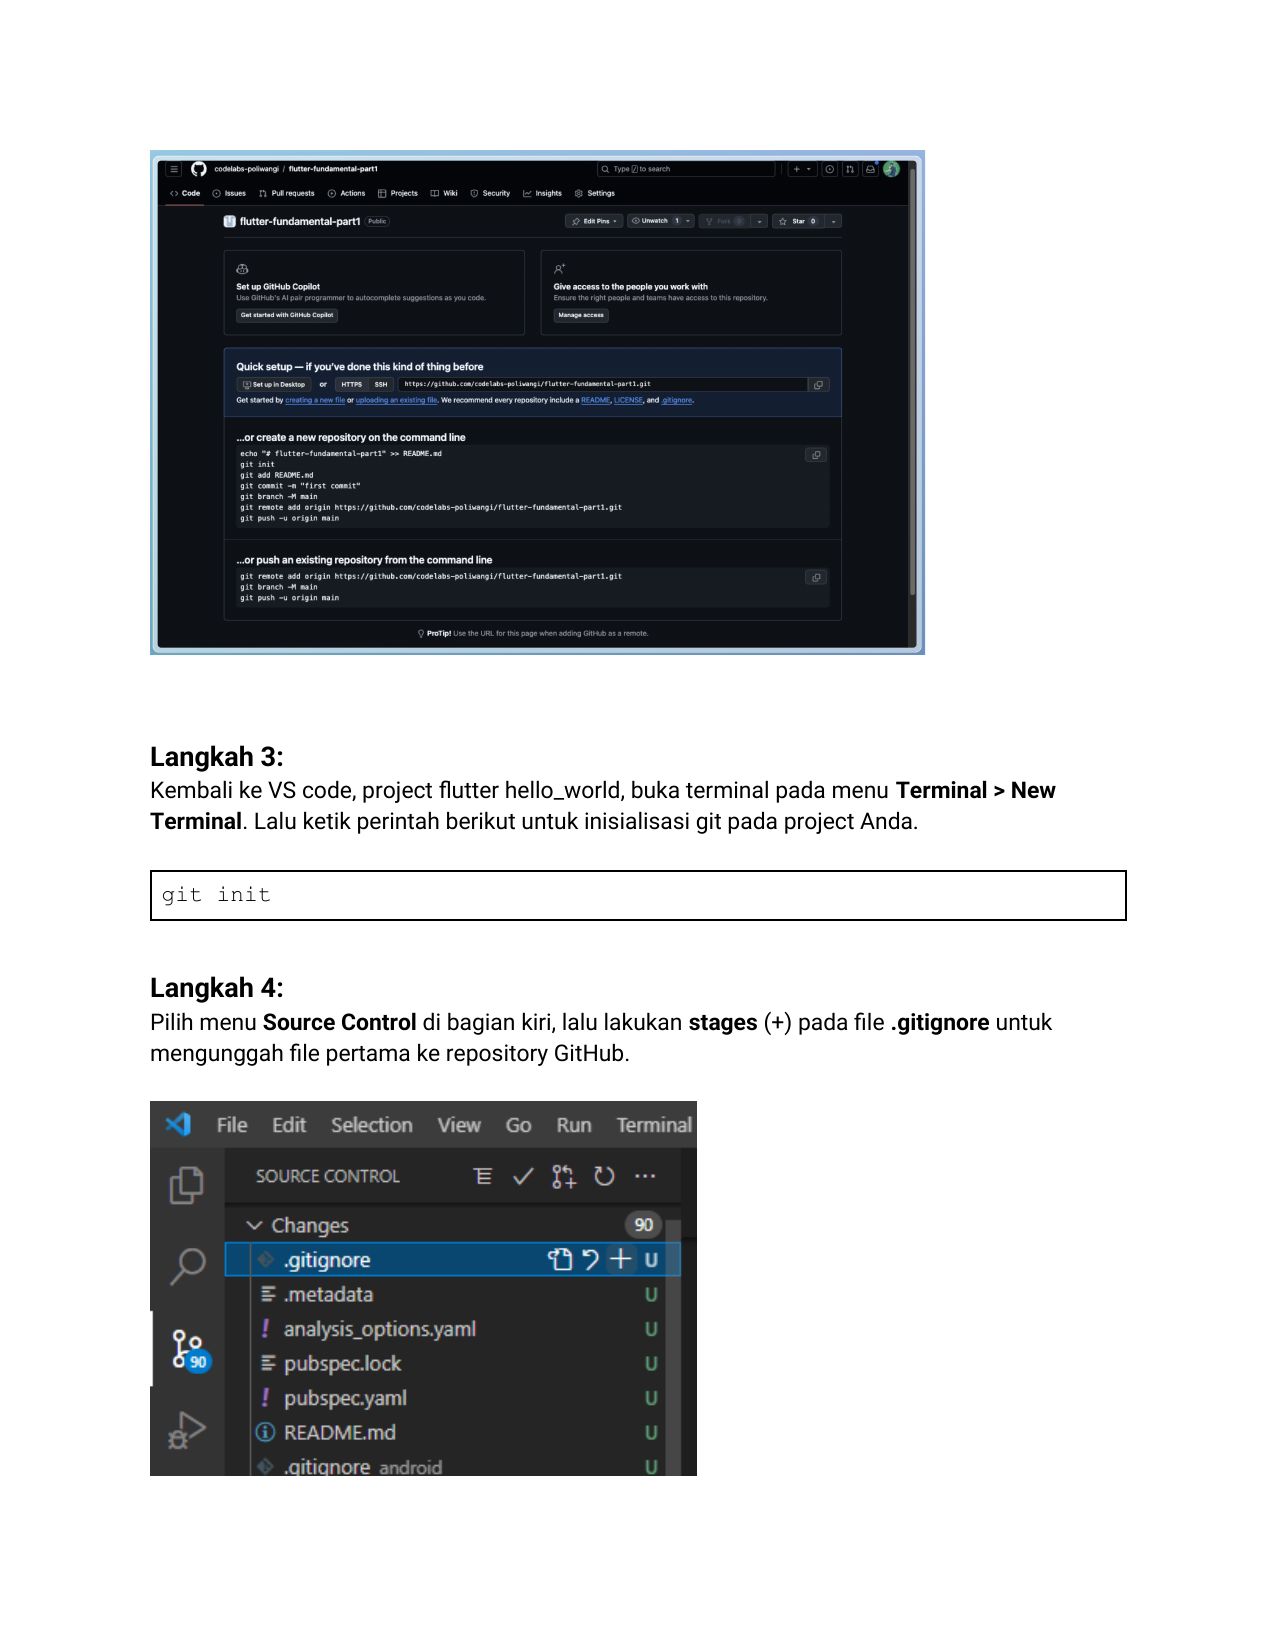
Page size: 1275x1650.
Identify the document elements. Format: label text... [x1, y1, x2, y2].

table_header git init [152, 872, 1125, 919]
subtitle Langkah 4: [150, 973, 1125, 1004]
picture [150, 1101, 697, 1476]
text Kembali ke VS code, project flutter hello_world, buka terminal pada menu Terminal > New Terminal. Lalu ketik perintah berikut untuk inisialisasi git pada project Anda. [150, 778, 1125, 835]
text Pilih menu Source Control di bagian kiri, lalu lakukan stages (+) pada file .gitignore untuk mengunggah file pertama ke repository GitHub. [150, 1009, 1125, 1067]
picture [150, 150, 926, 655]
subtitle Langkah 3: [150, 741, 1125, 773]
